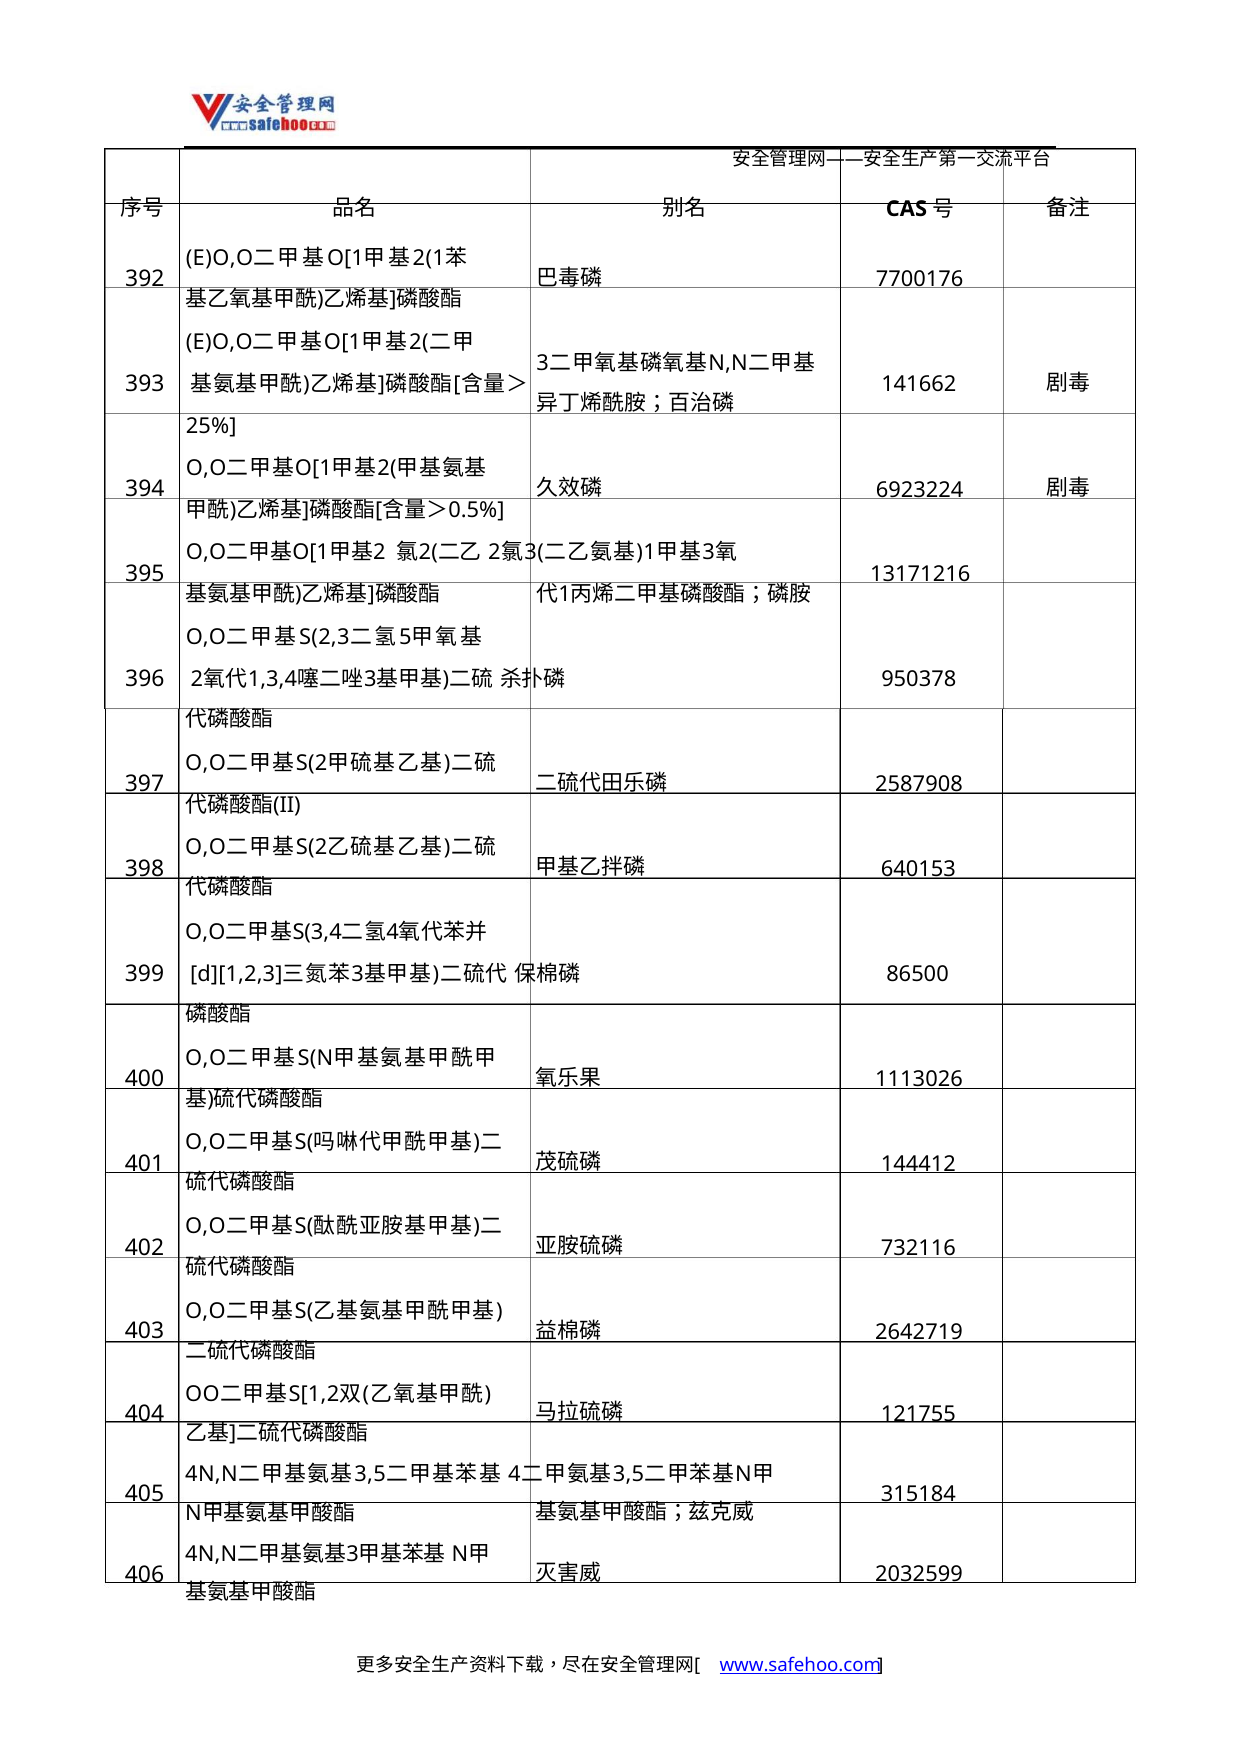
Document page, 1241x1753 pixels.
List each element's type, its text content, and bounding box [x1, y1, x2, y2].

list 402 [124, 1236, 184, 1260]
list 121­75­5 [881, 1403, 992, 1426]
list 2642­71­9 [875, 1321, 992, 1344]
list 灭害威 [536, 1563, 627, 1585]
list 399 [d]­[1,2,3]­三氮苯­3­基甲基)二硫代 保棉磷 [124, 962, 626, 986]
list 6923­22­4 [876, 479, 992, 502]
list 代磷酸酯(II) [185, 794, 327, 817]
list 4­N,N­二甲基氨基­3­甲基苯基 N­甲 [185, 1543, 549, 1566]
list 基氨基甲酰)乙烯基]磷酸酯 [186, 583, 467, 606]
list 硫代磷酸酯 [185, 1172, 549, 1194]
list 基)硫代磷酸酯 [185, 1088, 349, 1111]
list 394 [125, 480, 549, 501]
list 别名 [662, 198, 731, 220]
list 异丁烯酰胺；百治磷 [536, 393, 759, 415]
list 144­41­2 [881, 1153, 992, 1176]
list O,O­二甲基­S­(乙基氨基甲酰甲基) [185, 1300, 549, 1323]
list 甲基乙拌磷 [536, 857, 671, 879]
list 序号 [120, 198, 189, 220]
list 益棉磷 [536, 1321, 648, 1343]
list 茂硫磷 [536, 1152, 627, 1174]
list 398 [124, 857, 184, 881]
list O­O­二甲基­S­[1,2­双(乙氧基甲酰) [185, 1383, 549, 1406]
list 安全管理网——安全生产第一交流平台 [732, 150, 1080, 169]
picture [0, 0, 1241, 1753]
list 403 [124, 1320, 184, 1344]
list (E)­O,O­二甲基­O­[1­甲基­2­(二甲 [186, 331, 549, 354]
list 406 [124, 1563, 184, 1587]
list 代­1­丙烯二甲基磷酸酯；磷胺 [536, 583, 851, 606]
list 代磷酸酯 [186, 709, 627, 731]
list 395 [125, 562, 184, 586]
list 732­11­6 [881, 1237, 992, 1259]
list 141­66­2 [881, 373, 987, 396]
list 950­37­8 [881, 668, 987, 691]
list 剧毒 [1046, 373, 1115, 395]
list 亚胺硫磷 [536, 1236, 648, 1258]
list 13171­21­6 [870, 563, 998, 586]
list (E)­O,O­二甲基­O­[1­甲基­2­(1­苯 [186, 247, 549, 269]
list 393 基氨基甲酰)乙烯基]磷酸酯[含量＞ [125, 372, 549, 396]
list 3­二甲氧基磷氧基­N,N­二甲基 [536, 352, 859, 374]
list O,O­二甲基­S­(2­乙硫基乙基)二硫 [185, 836, 549, 859]
list O,O­二甲基­O­[1­甲基­2­(甲基氨基 [186, 457, 549, 480]
list 二硫代磷酸酯 [185, 1341, 549, 1363]
list 392 [125, 267, 184, 291]
list 640­15­3 [881, 858, 992, 881]
list 86­50­0 [886, 963, 981, 986]
list O,O­二甲基­S­(酞酰亚胺基甲基)二 [185, 1215, 549, 1238]
list 备注 [1046, 198, 1115, 220]
list 品名 [332, 198, 401, 220]
list 马拉硫磷 [536, 1402, 648, 1424]
list 乙基]二硫代磷酸酯 [185, 1422, 549, 1445]
list O,O­二甲基­S­(2­甲硫基乙基)二硫 [185, 752, 549, 774]
list 氧乐果 [536, 1068, 627, 1090]
list 4­N,N­二甲基氨基­3,5­二甲基苯基 4­二甲氨基­3,5­二甲苯基­N­甲 [185, 1463, 859, 1486]
list 400 [124, 1067, 184, 1091]
list 更多安全生产资料下载，尽在安全管理网[ www.safehoo.com [356, 1655, 884, 1675]
list 7700­17­6 [876, 268, 992, 291]
list O,O­二甲基­S­(3,4­二氢­4­氧代苯并 [185, 921, 549, 944]
list 基氨基甲酸酯 [185, 1582, 549, 1604]
list 基­乙氧基甲酰)乙烯基]磷酸酯 [186, 288, 549, 311]
list 剧毒 [1046, 478, 1115, 500]
list 2587­90­8 [875, 773, 992, 796]
list 甲酰)乙烯基]磷酸酯[含量＞0.5%] [186, 499, 528, 522]
list O,O­二甲基­S­(吗啉代甲酰甲基)二 [185, 1131, 549, 1154]
list O,O­二甲基­S­(2,3­二氢­5­甲氧基 [186, 626, 549, 649]
list N­甲基氨基甲酸酯 [185, 1502, 387, 1525]
list 巴毒磷 [536, 268, 627, 290]
list 1113­02­6 [875, 1068, 992, 1091]
list 代磷酸酯 [185, 877, 549, 899]
list O,O­二甲基­S­(N­甲基氨基甲酰甲 [185, 1047, 549, 1069]
list ] [877, 1656, 908, 1676]
list 396 ­2­氧代­1,3,4­噻二唑­3­基甲基)二硫 杀扑磷 [125, 667, 627, 691]
list 404 [124, 1402, 184, 1426]
list 硫代磷酸酯 [185, 1257, 549, 1279]
list 二硫代田乐磷 [536, 773, 692, 795]
list 401 [124, 1152, 184, 1176]
list 405 [124, 1482, 184, 1506]
list 基氨基甲酸酯；兹克威 [536, 1502, 781, 1524]
list 久效磷 [536, 478, 627, 500]
list O,O­二甲基­O­[1­甲基­2 氯­2­(二乙 2­氯­3­(二乙氨基)­1­甲基­3­氧 [186, 541, 859, 564]
list 磷酸酯 [185, 1004, 626, 1026]
list 25%] [186, 415, 258, 438]
list 315­18­4 [881, 1483, 992, 1506]
list 2032­59­9 [875, 1563, 992, 1586]
list 397 [124, 772, 184, 796]
list CAS 号 [886, 198, 982, 221]
